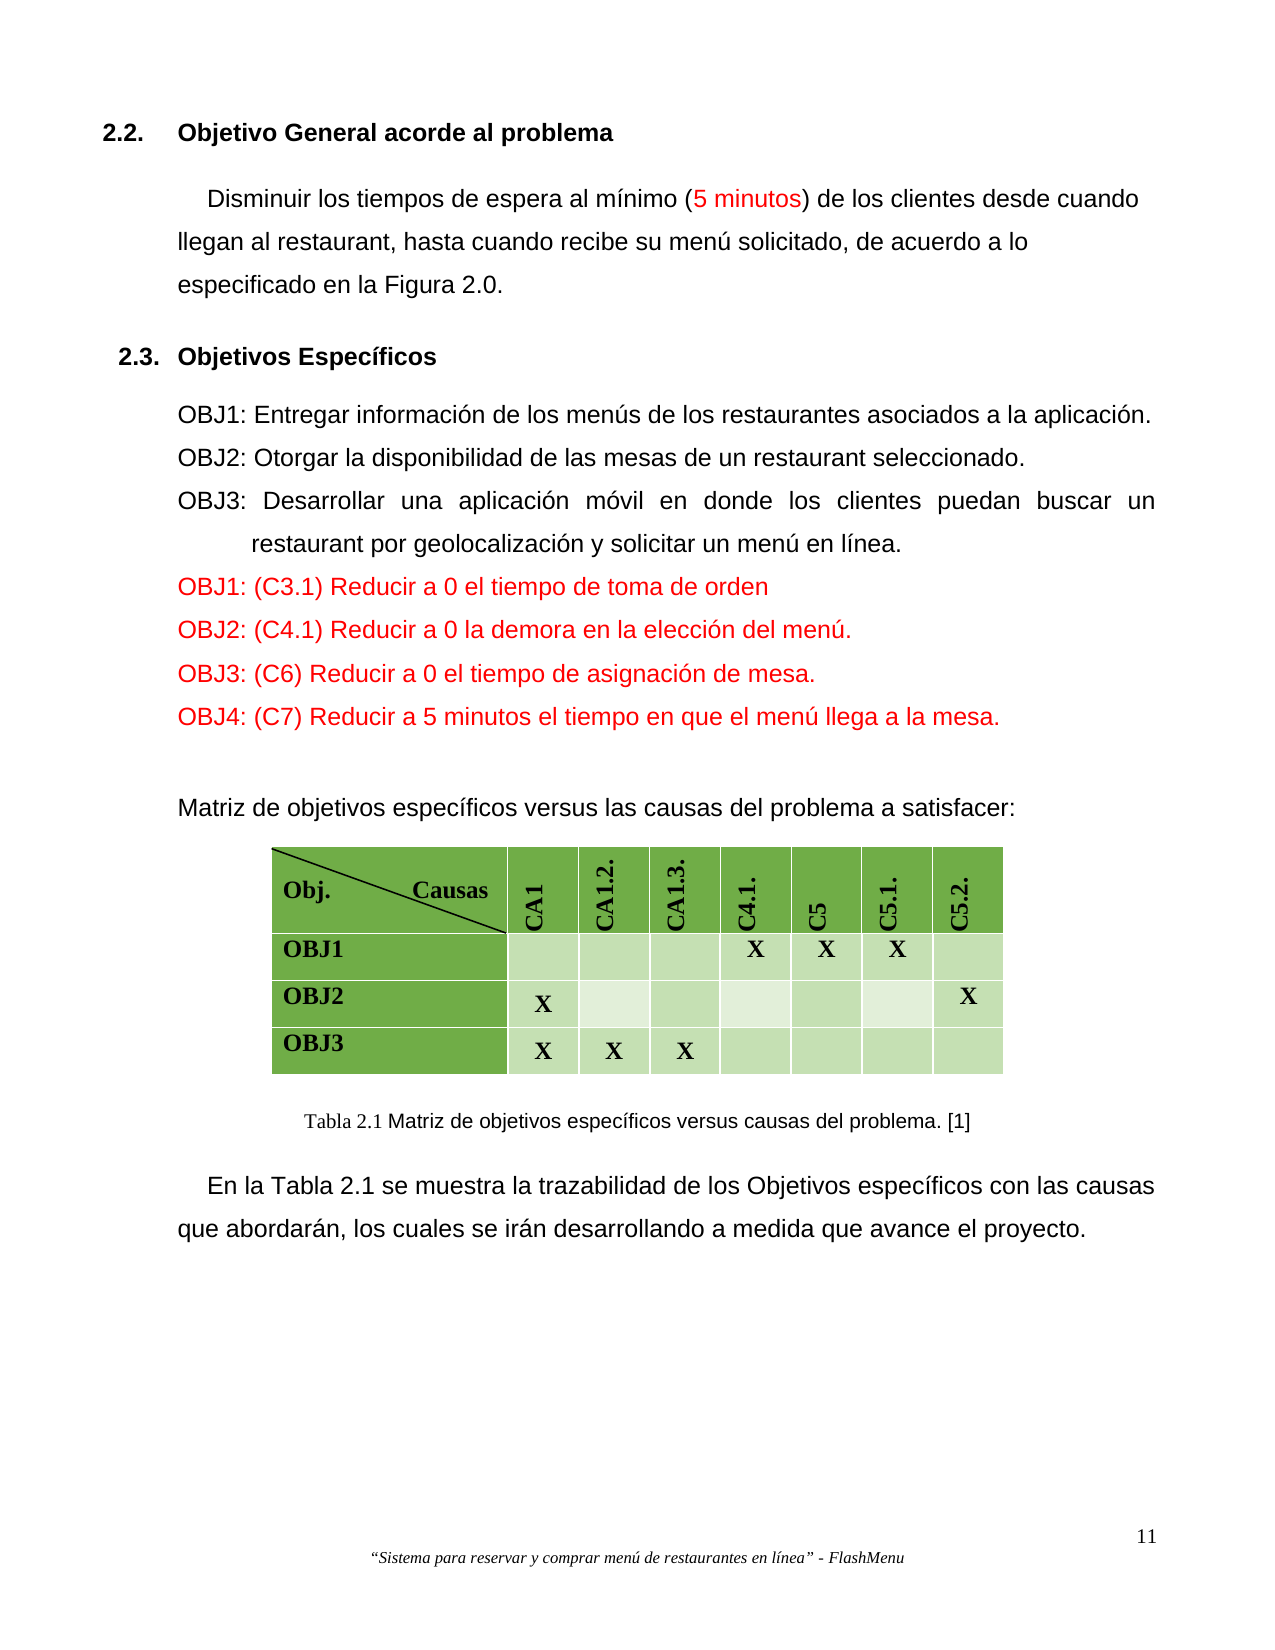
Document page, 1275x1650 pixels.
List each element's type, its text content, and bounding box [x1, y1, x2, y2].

table_header C4.1. [721, 847, 791, 933]
table_cell [934, 934, 1003, 980]
list Objetivo General acorde al problema [102, 118, 1157, 147]
table_cell X [651, 1028, 719, 1074]
table_header Obj. Causas [273, 847, 507, 932]
table_header C5.1. [862, 847, 932, 933]
table_cell OBJ2 [272, 981, 507, 1027]
table_header C5.2. [933, 847, 1003, 933]
text OBJ3: (C6) Reducir a 0 el tiempo de asignación de mesa. [177, 658, 1157, 687]
text OBJ3: Desarrollar una aplicación móvil en donde los clientes puedan buscar un restaurant por geolocalización y solicitar un menú en línea. [177, 486, 1157, 558]
text Matriz de objetivos específicos versus las causas del problema a satisfacer: [177, 793, 1157, 822]
table_cell X [509, 981, 578, 1027]
table_header Obj. Causas [272, 850, 500, 933]
table_header C5 [792, 847, 861, 933]
table_cell X [721, 934, 790, 980]
table_cell X [934, 981, 1003, 1027]
text OBJ1: Entregar información de los menús de los restaurantes asociados a la aplicación. [177, 400, 1157, 428]
table_header CA1.3. [650, 847, 720, 933]
text En la Tabla 2.1 se muestra la trazabilidad de los Objetivos específicos con las causas que abordarán, los cuales se irán desarrollando a medida que avance el proyecto. [177, 1171, 1157, 1243]
table_cell [863, 981, 932, 1027]
text OBJ2: Otorgar la disponibilidad de las mesas de un restaurant seleccionado. [177, 443, 1157, 472]
table_cell OBJ3 [272, 1028, 507, 1074]
table_cell [580, 934, 649, 980]
table_cell [509, 934, 578, 980]
table_cell [651, 934, 719, 980]
text OBJ1: (C3.1) Reducir a 0 el tiempo de toma de orden [177, 572, 1157, 601]
table_cell [934, 1028, 1003, 1074]
table_cell [792, 981, 861, 1027]
list Objetivos Específicos [118, 342, 1157, 371]
table_header CA1 [508, 847, 578, 933]
table_cell X [792, 934, 861, 980]
table_cell [792, 1028, 861, 1074]
text Disminuir los tiempos de espera al mínimo (5 minutos) de los clientes desde cuando llegan al restaurant, hasta cuando recibe su menú solicitado, de acuerdo a lo especificado en la Figura 2.0. [177, 184, 1157, 299]
table_cell X [863, 934, 932, 980]
table_cell X [580, 1028, 649, 1074]
table_header CA1.2. [579, 847, 649, 933]
table_cell OBJ1 [272, 934, 507, 980]
table_cell [580, 981, 649, 1027]
table_cell [863, 1028, 932, 1074]
table_cell [651, 981, 719, 1027]
table_cell [721, 1028, 790, 1074]
text OBJ4: (C7) Reducir a 5 minutos el tiempo en que el menú llega a la mesa. [177, 702, 1157, 730]
table_cell [721, 981, 790, 1027]
table_cell X [509, 1028, 578, 1074]
text OBJ2: (C4.1) Reducir a 0 la demora en la elección del menú. [177, 615, 1157, 644]
